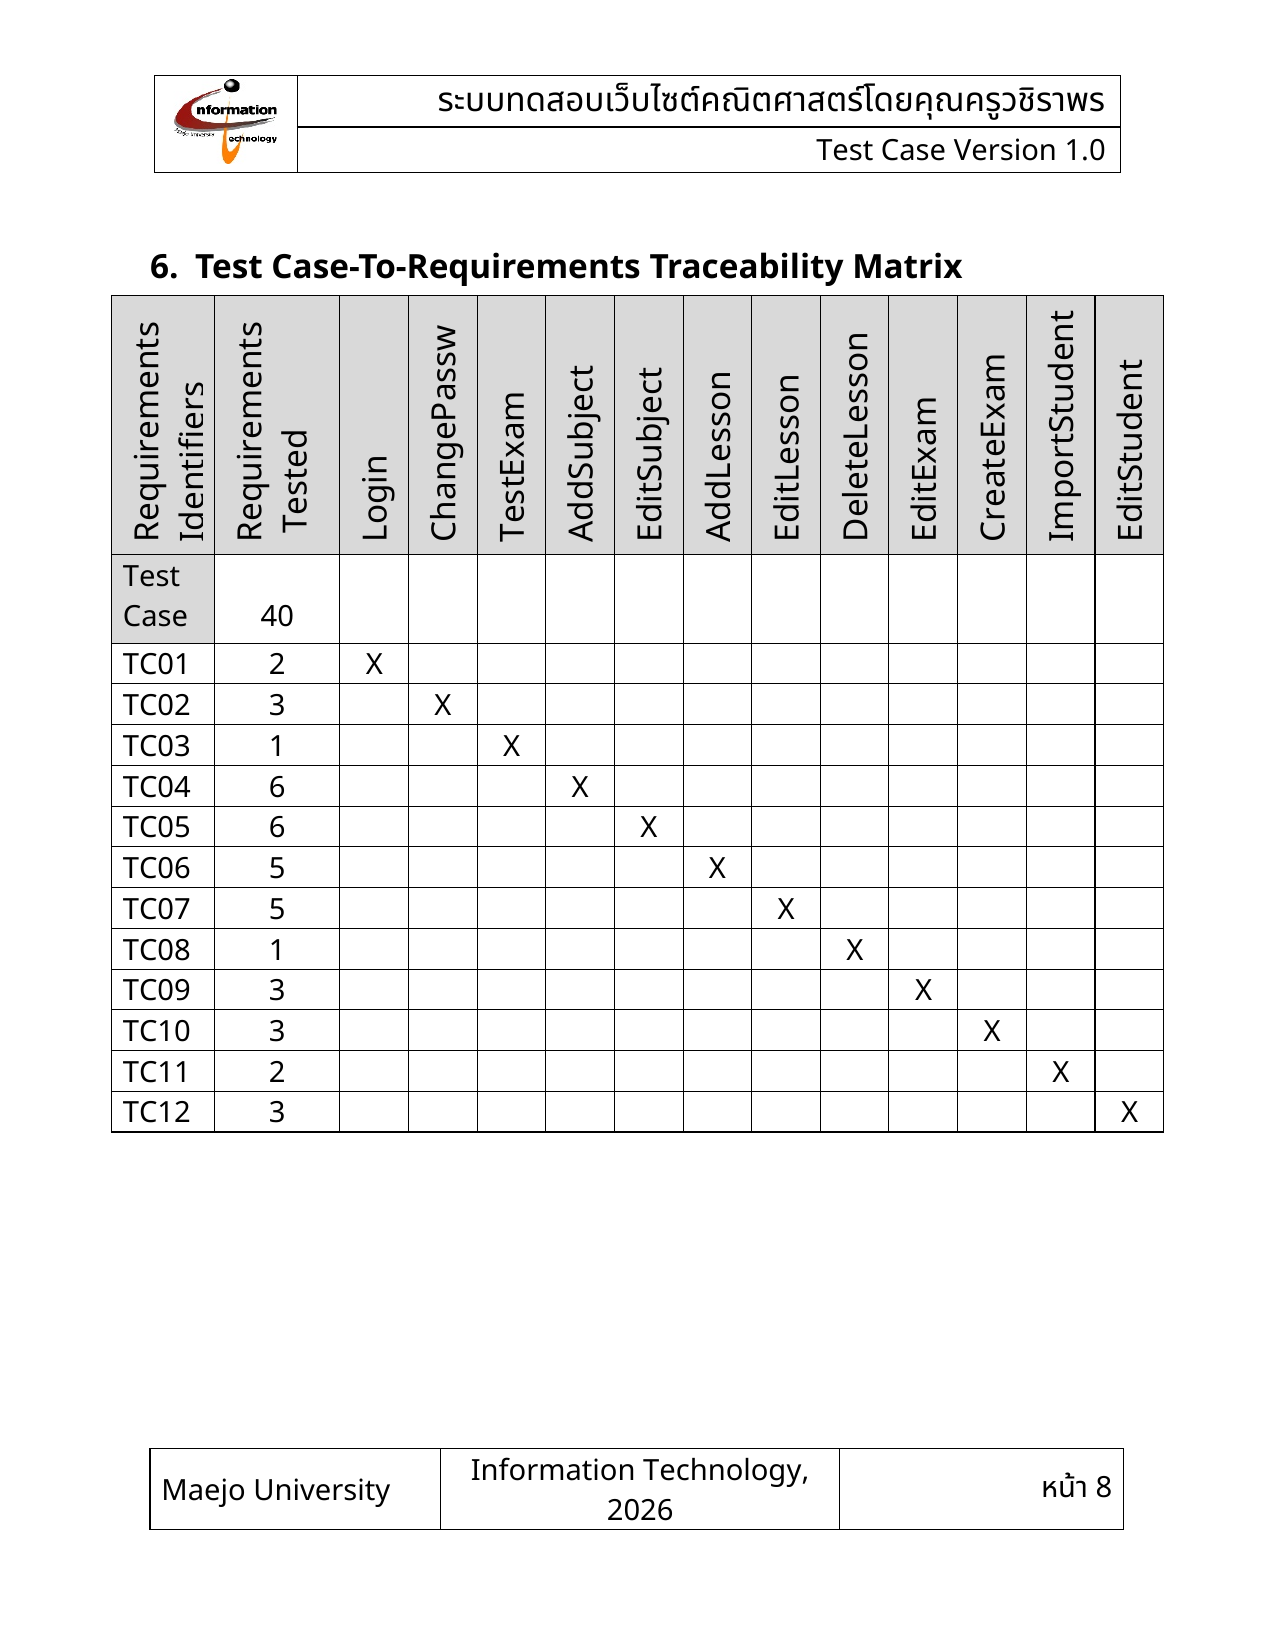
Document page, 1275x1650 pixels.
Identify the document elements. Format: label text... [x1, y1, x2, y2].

table_cell X [684, 847, 751, 887]
table_cell [958, 970, 1026, 1009]
table_header DeleteLesson [821, 296, 888, 554]
table_cell [409, 1010, 477, 1050]
table_cell [340, 970, 408, 1009]
table_header EditSubject [615, 296, 683, 554]
table_cell X [889, 970, 957, 1009]
table_cell [684, 807, 751, 846]
table_cell [752, 684, 820, 724]
table_cell [958, 888, 1026, 928]
table_cell TC05 [112, 807, 214, 846]
table_cell [615, 766, 683, 806]
table_cell TC03 [112, 725, 214, 765]
table_header AddLesson [684, 296, 751, 554]
table_cell [1096, 725, 1163, 765]
table_cell [889, 644, 957, 683]
table_cell [958, 644, 1026, 683]
table_header Requirements Tested [215, 296, 339, 554]
table_cell [752, 555, 820, 643]
table_cell TC04 [112, 766, 214, 806]
table_cell [752, 725, 820, 765]
table_cell [546, 1092, 614, 1131]
table_cell [1096, 888, 1163, 928]
table_cell [821, 1051, 888, 1091]
table_cell TC11 [112, 1051, 214, 1091]
table_cell [546, 644, 614, 683]
table_cell [1096, 766, 1163, 806]
table_cell [546, 847, 614, 887]
table_cell [615, 725, 683, 765]
table_cell 1 [215, 725, 339, 765]
table_cell [615, 1051, 683, 1091]
table_cell [340, 807, 408, 846]
table_cell [821, 888, 888, 928]
picture [173, 79, 277, 164]
table_cell [889, 1010, 957, 1050]
table_header ChangePassword [409, 296, 477, 554]
table_cell [340, 766, 408, 806]
table_header ImportStudent [1027, 296, 1094, 554]
table_cell [889, 684, 957, 724]
table_cell [958, 807, 1026, 846]
table_cell [1027, 766, 1094, 806]
table_cell [546, 684, 614, 724]
table_cell [546, 888, 614, 928]
table_cell [752, 766, 820, 806]
table_cell [615, 644, 683, 683]
table_cell [821, 1010, 888, 1050]
table_header TestExam [478, 296, 545, 554]
table_cell 3 [215, 684, 339, 724]
table_cell [409, 1051, 477, 1091]
table_cell [1027, 725, 1094, 765]
table_cell [684, 970, 751, 1009]
table_cell [478, 644, 545, 683]
table_cell [684, 888, 751, 928]
table_cell [478, 1010, 545, 1050]
table_cell [958, 1092, 1026, 1131]
table_cell [409, 929, 477, 968]
table_cell [1096, 1051, 1163, 1091]
table_header EditLesson [752, 296, 820, 554]
table_header Requirements Identifiers [112, 296, 214, 554]
table_cell [1096, 684, 1163, 724]
table_cell [1096, 970, 1163, 1009]
table_cell [340, 888, 408, 928]
table_cell [409, 555, 477, 643]
table_cell [821, 766, 888, 806]
table_cell [1027, 684, 1094, 724]
table_cell [958, 725, 1026, 765]
table_cell [340, 555, 408, 643]
table_cell [1096, 1010, 1163, 1050]
table_cell [478, 970, 545, 1009]
table_cell 5 [215, 847, 339, 887]
table_header EditStudent [1096, 296, 1163, 554]
subtitle Test Case-To-Requirements Traceability Matrix [150, 243, 1125, 288]
table_cell [889, 847, 957, 887]
table_header Login [340, 296, 408, 554]
table_cell [1027, 847, 1094, 887]
table_cell [409, 888, 477, 928]
table_cell [615, 888, 683, 928]
table_cell TC09 [112, 970, 214, 1009]
table_cell X [615, 807, 683, 846]
table_cell [1027, 929, 1094, 968]
table_cell 3 [215, 1010, 339, 1050]
table_cell [615, 684, 683, 724]
table_cell [478, 1092, 545, 1131]
table_header AddSubject [546, 296, 614, 554]
table_cell [1027, 807, 1094, 846]
table_cell [684, 644, 751, 683]
table_cell [752, 807, 820, 846]
table_cell [409, 725, 477, 765]
table_cell TC07 [112, 888, 214, 928]
table_cell X [1096, 1092, 1163, 1131]
table_cell [615, 1092, 683, 1131]
table_cell X [478, 725, 545, 765]
table_cell [889, 929, 957, 968]
table_cell X [1027, 1051, 1094, 1091]
table_cell [752, 970, 820, 1009]
table_cell [478, 1051, 545, 1091]
table_cell [752, 1010, 820, 1050]
table_cell 6 [215, 766, 339, 806]
table_cell [958, 847, 1026, 887]
table_cell [615, 847, 683, 887]
table_cell [340, 847, 408, 887]
table_cell 3 [215, 970, 339, 1009]
table_cell [752, 1092, 820, 1131]
table_cell [615, 1010, 683, 1050]
table_cell [684, 555, 751, 643]
table_cell [958, 929, 1026, 968]
table_cell [546, 807, 614, 846]
table_cell [752, 929, 820, 968]
table_cell X [821, 929, 888, 968]
table_cell 6 [215, 807, 339, 846]
table_cell [1096, 929, 1163, 968]
table_cell [821, 807, 888, 846]
table_cell [478, 929, 545, 968]
table_cell [340, 725, 408, 765]
table_cell [615, 929, 683, 968]
table_cell X [340, 644, 408, 683]
table_cell TC01 [112, 644, 214, 683]
table_cell TC10 [112, 1010, 214, 1050]
table_cell [684, 1010, 751, 1050]
table_cell [821, 725, 888, 765]
table_cell [409, 1092, 477, 1131]
table_cell [546, 970, 614, 1009]
table_cell X [409, 684, 477, 724]
table_cell X [752, 888, 820, 928]
table_cell [478, 847, 545, 887]
table_cell [958, 1051, 1026, 1091]
table_cell [684, 766, 751, 806]
table_cell [958, 555, 1026, 643]
table_cell [546, 929, 614, 968]
table_cell [752, 847, 820, 887]
table_cell [409, 807, 477, 846]
table_cell [340, 1051, 408, 1091]
table_cell X [546, 766, 614, 806]
table_cell Test Case [112, 555, 214, 643]
table_cell [821, 970, 888, 1009]
table_cell [1027, 555, 1094, 643]
table_cell TC12 [112, 1092, 214, 1131]
table_cell [1027, 644, 1094, 683]
table_cell [684, 1051, 751, 1091]
table_cell [1096, 555, 1163, 643]
table_cell [1027, 1092, 1094, 1131]
table_cell [340, 929, 408, 968]
table_cell 2 [215, 1051, 339, 1091]
table_cell [821, 1092, 888, 1131]
table_cell [409, 766, 477, 806]
table_header EditExam [889, 296, 957, 554]
table_cell [546, 555, 614, 643]
table_cell [1027, 1010, 1094, 1050]
table_cell [889, 725, 957, 765]
table_cell [752, 1051, 820, 1091]
table_cell [478, 888, 545, 928]
table_cell TC06 [112, 847, 214, 887]
table_cell [478, 555, 545, 643]
table_cell TC02 [112, 684, 214, 724]
table_cell [752, 644, 820, 683]
table_cell 1 [215, 929, 339, 968]
table_cell [478, 807, 545, 846]
table_header CreateExam [958, 296, 1026, 554]
table_cell [340, 1092, 408, 1131]
table_cell [340, 1010, 408, 1050]
table_cell [1096, 644, 1163, 683]
table_cell [684, 929, 751, 968]
table_cell [684, 684, 751, 724]
table_cell [684, 725, 751, 765]
table_cell [1096, 847, 1163, 887]
table_cell [409, 644, 477, 683]
table_cell [684, 1092, 751, 1131]
table_cell [546, 725, 614, 765]
table_cell [546, 1051, 614, 1091]
table_cell [821, 644, 888, 683]
table_cell [889, 1051, 957, 1091]
table_cell [546, 1010, 614, 1050]
table_cell [409, 970, 477, 1009]
table_cell 40 [215, 555, 339, 643]
table_cell [958, 766, 1026, 806]
table_cell [889, 555, 957, 643]
table_cell [821, 847, 888, 887]
table_cell [821, 684, 888, 724]
table_cell [478, 684, 545, 724]
table_cell [1096, 807, 1163, 846]
table_cell 3 [215, 1092, 339, 1131]
table_cell [821, 555, 888, 643]
table_cell [478, 766, 545, 806]
table_cell [889, 807, 957, 846]
table_cell [409, 847, 477, 887]
table_cell TC08 [112, 929, 214, 968]
table_cell 2 [215, 644, 339, 683]
table_cell [1027, 888, 1094, 928]
table_cell 5 [215, 888, 339, 928]
table_cell [958, 684, 1026, 724]
table_cell [1027, 970, 1094, 1009]
table_cell [340, 684, 408, 724]
table_cell X [958, 1010, 1026, 1050]
table_cell [889, 1092, 957, 1131]
table_cell [889, 888, 957, 928]
table_cell [615, 970, 683, 1009]
table_cell [889, 766, 957, 806]
table_cell [615, 555, 683, 643]
